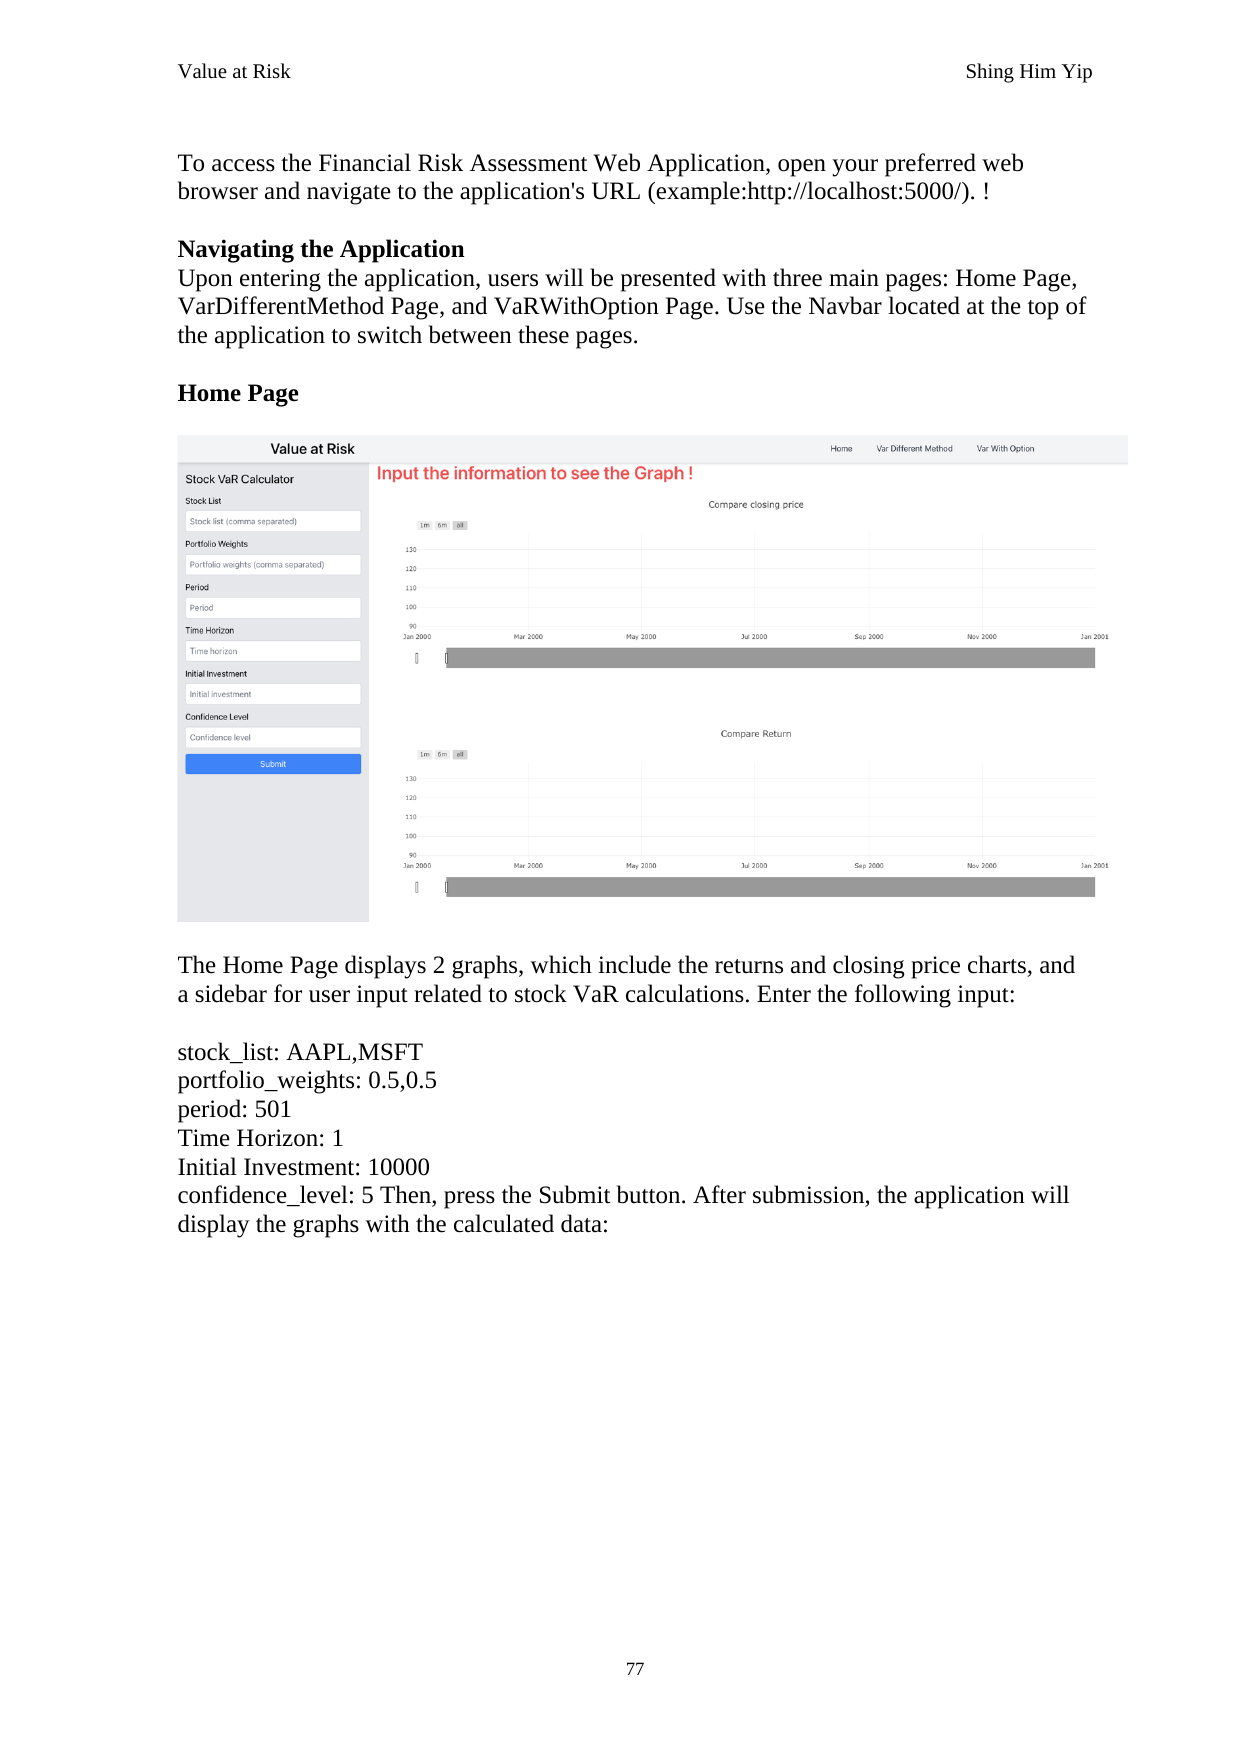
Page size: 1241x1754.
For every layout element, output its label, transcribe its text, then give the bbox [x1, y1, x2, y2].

text The Home Page displays 2 graphs, which include the returns and closing price charts, and a sidebar for user input related to stock VaR calculations. Enter the following input: [177, 950, 1092, 1008]
text To access the Financial Risk Assessment Web Application, open your preferred web browser and navigate to the application's URL (example:http://localhost:5000/). ! [177, 148, 1092, 205]
picture [177, 435, 1129, 922]
text stock_list: AAPL,MSFT [177, 1037, 1092, 1065]
text Home Page [177, 378, 1092, 406]
text period: 501 [177, 1094, 1092, 1123]
text Initial Investment: 10000 [177, 1152, 1092, 1180]
text Navigating the Application [177, 234, 1092, 263]
text portfolio_weights: 0.5,0.5 [177, 1065, 1092, 1094]
text confidence_level: 5 Then, press the Submit button. After submission, the application will display the graphs with the calculated data: [177, 1180, 1092, 1238]
text Upon entering the application, users will be presented with three main pages: Home Page, VarDifferentMethod Page, and VaRWithOption Page. Use the Navbar located at the top of the application to switch between these pages. [177, 263, 1092, 349]
text Time Horizon: 1 [177, 1123, 1092, 1152]
